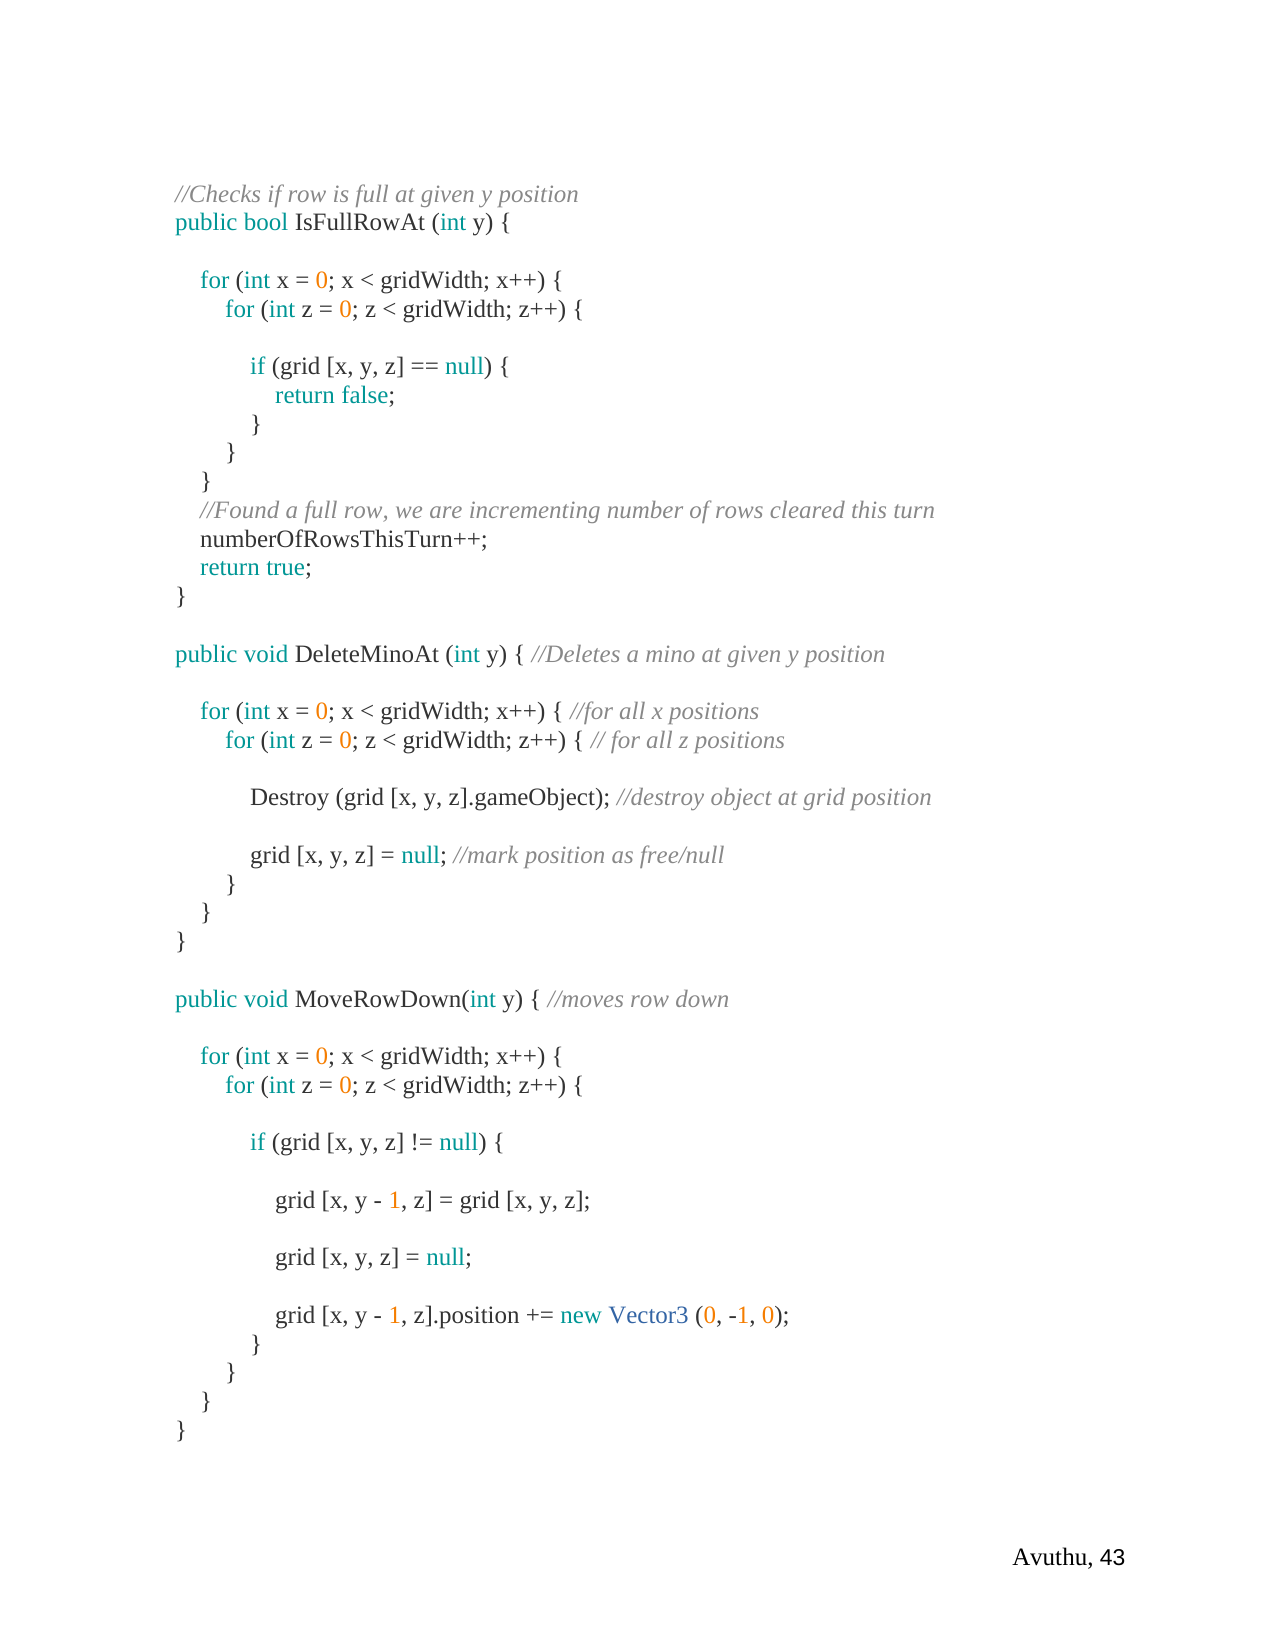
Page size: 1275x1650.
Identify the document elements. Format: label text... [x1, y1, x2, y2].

text for (int x = 0; x < gridWidth; x++) { //for all x positions [150, 696, 1125, 725]
text numberOfRowsThisTurn++; [150, 524, 1125, 552]
text for (int z = 0; z < gridWidth; z++) { [150, 294, 1125, 322]
text } [150, 437, 1125, 466]
text return false; [150, 380, 1125, 409]
text } [150, 409, 1125, 437]
text Destroy (grid [x, y, z].gameObject); //destroy object at grid position [150, 782, 1125, 811]
text } [150, 1357, 1125, 1386]
text } [150, 897, 1125, 926]
text } [150, 1386, 1125, 1415]
text } [150, 926, 1125, 955]
text for (int x = 0; x < gridWidth; x++) { [150, 1041, 1125, 1070]
text for (int z = 0; z < gridWidth; z++) { // for all z positions [150, 725, 1125, 754]
text public void DeleteMinoAt (int y) { //Deletes a mino at given y position [150, 639, 1125, 667]
text grid [x, y, z] = null; //mark position as free/null [150, 840, 1125, 869]
text } [150, 869, 1125, 897]
text for (int z = 0; z < gridWidth; z++) { [150, 1070, 1125, 1099]
text //Found a full row, we are incrementing number of rows cleared this turn [150, 495, 1125, 524]
text } [150, 1415, 1125, 1444]
text return true; [150, 552, 1125, 581]
text grid [x, y, z] = null; [150, 1242, 1125, 1271]
text grid [x, y - 1, z] = grid [x, y, z]; [150, 1185, 1125, 1214]
text } [150, 581, 1125, 610]
text for (int x = 0; x < gridWidth; x++) { [150, 265, 1125, 294]
text } [150, 1329, 1125, 1357]
text public void MoveRowDown(int y) { //moves row down [150, 984, 1125, 1012]
text if (grid [x, y, z] == null) { [150, 351, 1125, 380]
text public bool IsFullRowAt (int y) { [150, 207, 1125, 236]
text if (grid [x, y, z] != null) { [150, 1127, 1125, 1156]
text //Checks if row is full at given y position [150, 179, 1125, 207]
text } [150, 466, 1125, 495]
text grid [x, y - 1, z].position += new Vector3 (0, -1, 0); [150, 1300, 1125, 1329]
